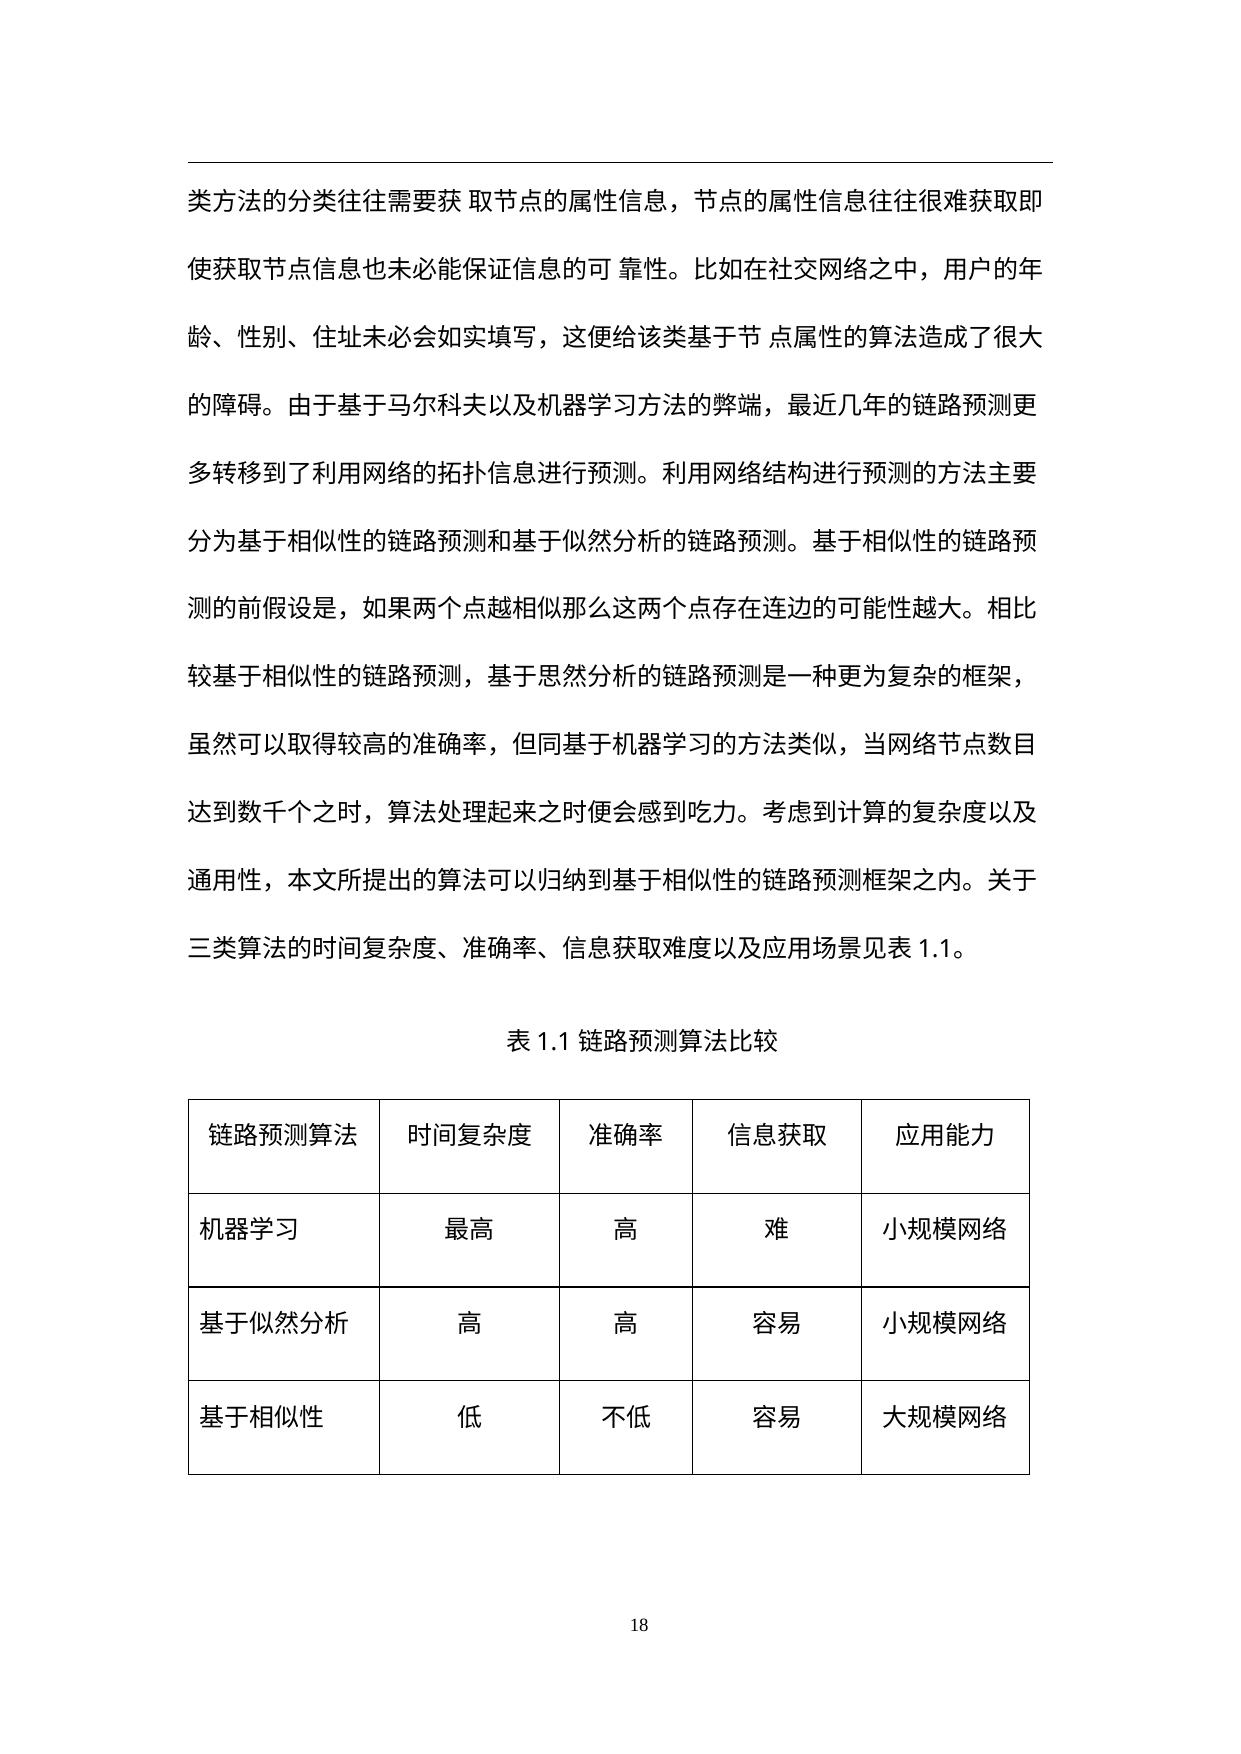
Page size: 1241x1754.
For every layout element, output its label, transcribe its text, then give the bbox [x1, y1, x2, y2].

table_cell 机器学习 [189, 1194, 379, 1286]
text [187, 166, 1053, 981]
table_cell 基于相似性 [189, 1381, 379, 1474]
table_cell 小规模网络 [862, 1288, 1029, 1380]
table_cell 高 [380, 1288, 559, 1380]
table_cell 容易 [693, 1381, 861, 1474]
table_cell 基于似然分析 [189, 1288, 379, 1380]
table_cell 大规模网络 [862, 1381, 1029, 1474]
table_cell 高 [560, 1194, 692, 1286]
table_cell 小规模网络 [862, 1194, 1029, 1286]
table_header 信息获取 [693, 1100, 861, 1192]
table_header 链路预测算法 [189, 1100, 379, 1192]
table_cell 最高 [380, 1194, 559, 1286]
table_cell 低 [380, 1381, 559, 1474]
table_cell 高 [560, 1288, 692, 1380]
text 表1.1 链路预测算法比较 [187, 1006, 1053, 1073]
table_header 时间复杂度 [380, 1100, 559, 1192]
table_cell 容易 [693, 1288, 861, 1380]
table_cell 不低 [560, 1381, 692, 1474]
table_header 准确率 [560, 1100, 692, 1192]
table_header 应用能力 [862, 1100, 1029, 1192]
table_cell 难 [693, 1194, 861, 1286]
